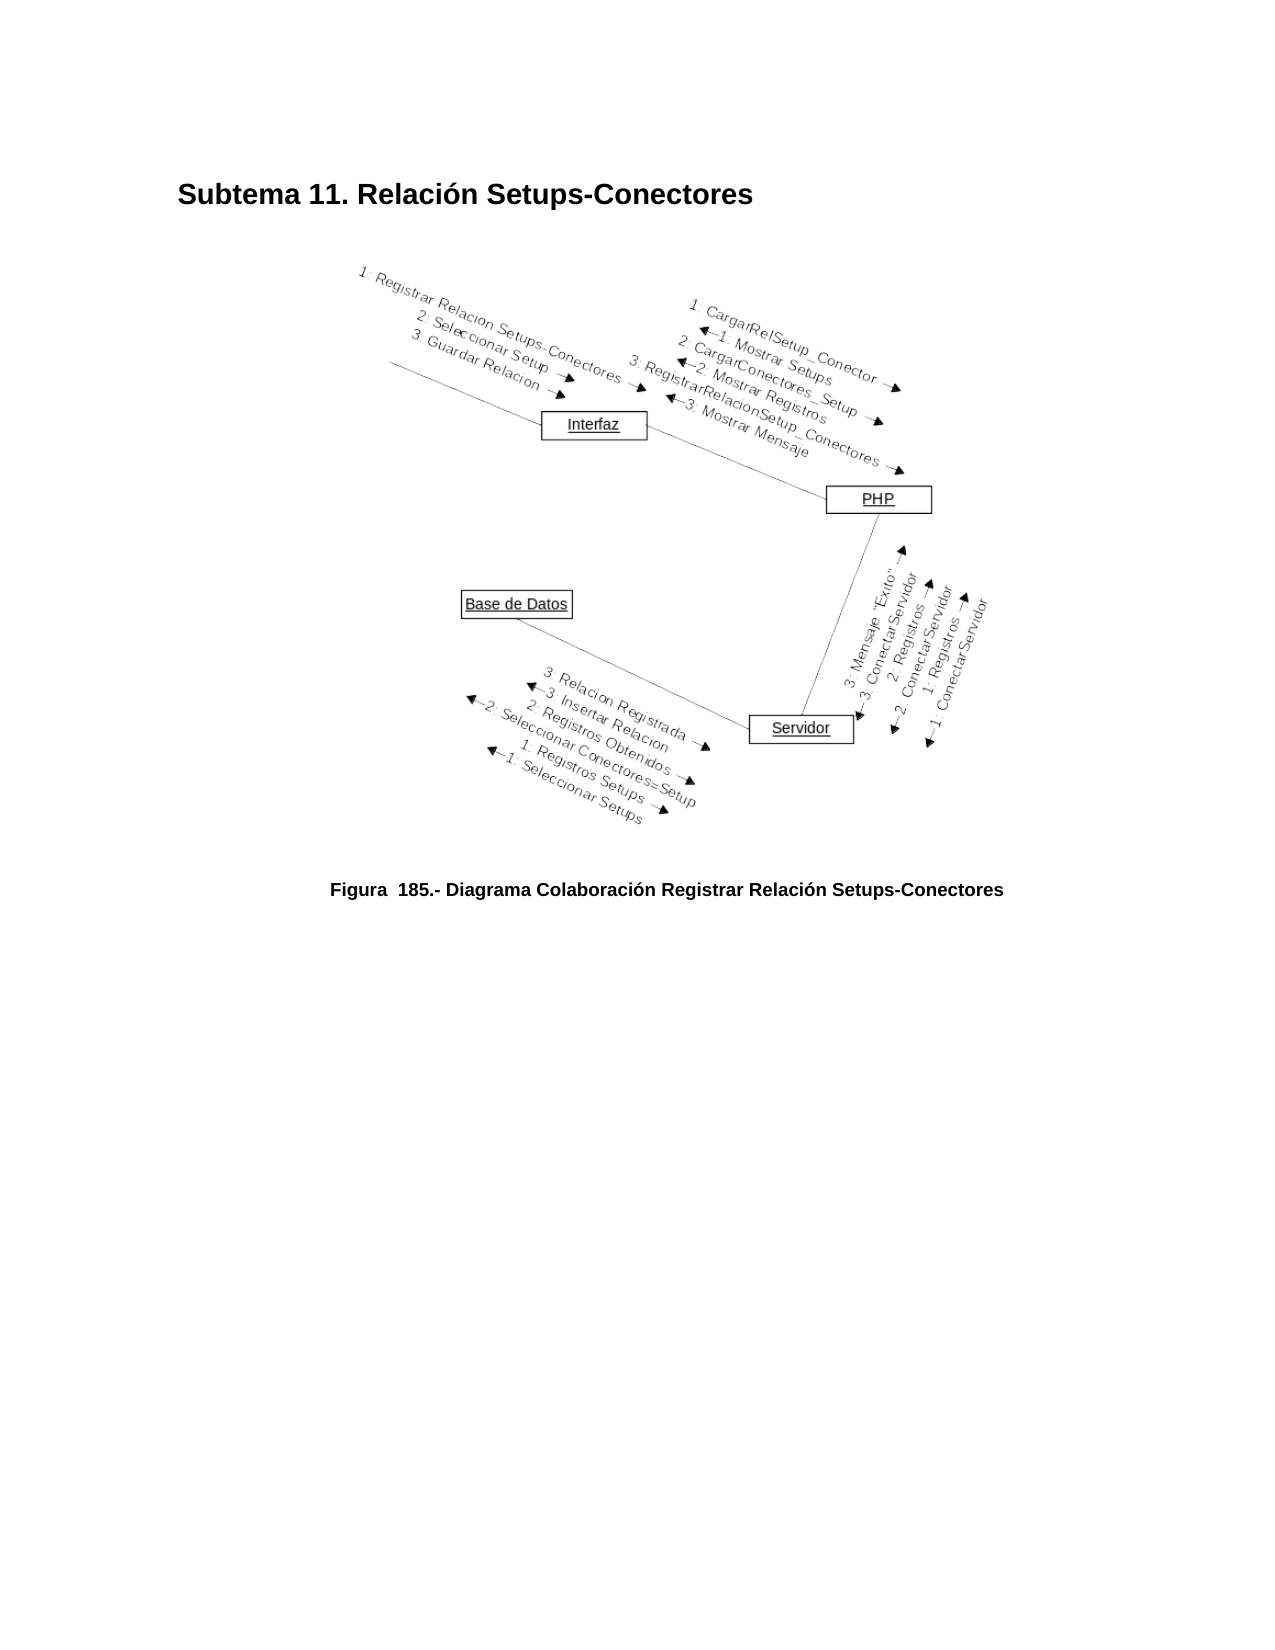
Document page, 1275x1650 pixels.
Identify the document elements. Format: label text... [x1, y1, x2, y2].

subtitle Subtema 11. Relación Setups-Conectores [177, 177, 1157, 211]
